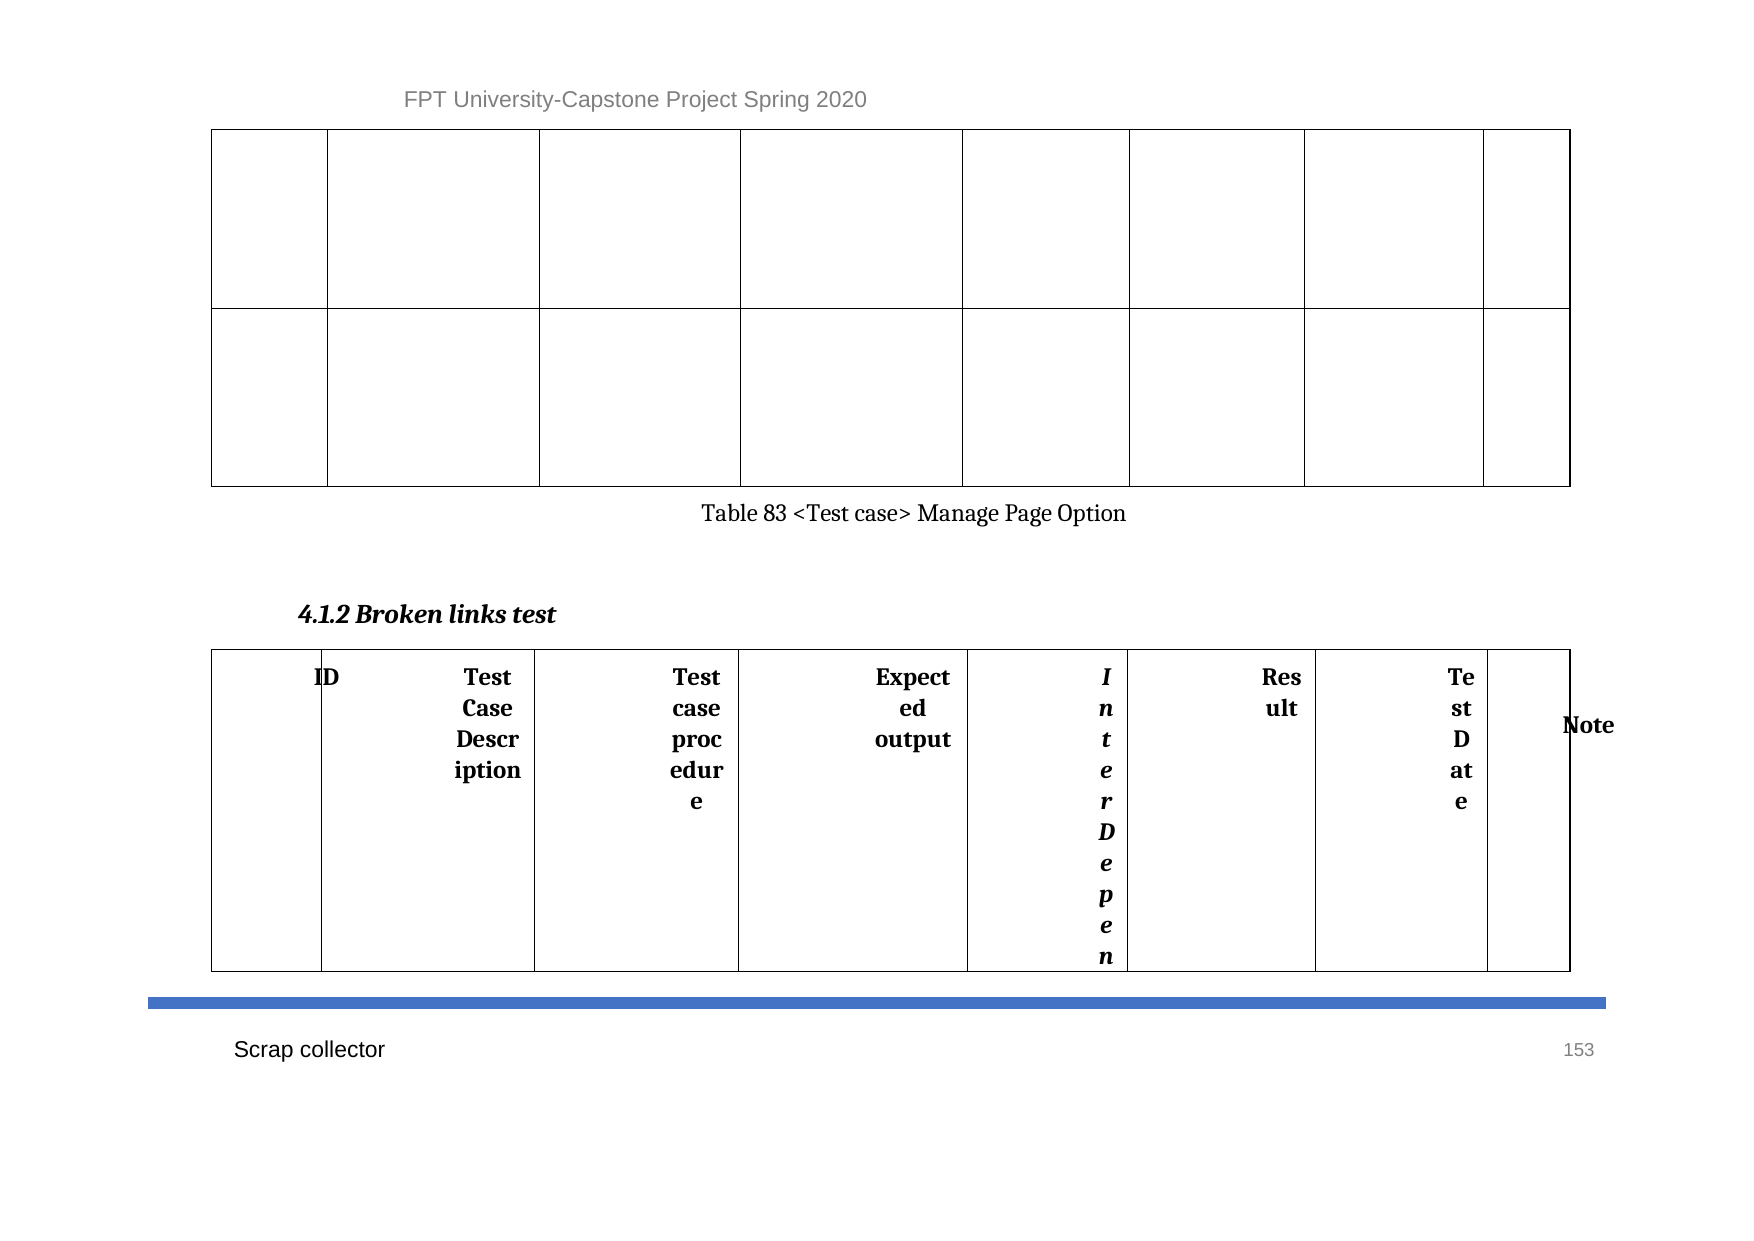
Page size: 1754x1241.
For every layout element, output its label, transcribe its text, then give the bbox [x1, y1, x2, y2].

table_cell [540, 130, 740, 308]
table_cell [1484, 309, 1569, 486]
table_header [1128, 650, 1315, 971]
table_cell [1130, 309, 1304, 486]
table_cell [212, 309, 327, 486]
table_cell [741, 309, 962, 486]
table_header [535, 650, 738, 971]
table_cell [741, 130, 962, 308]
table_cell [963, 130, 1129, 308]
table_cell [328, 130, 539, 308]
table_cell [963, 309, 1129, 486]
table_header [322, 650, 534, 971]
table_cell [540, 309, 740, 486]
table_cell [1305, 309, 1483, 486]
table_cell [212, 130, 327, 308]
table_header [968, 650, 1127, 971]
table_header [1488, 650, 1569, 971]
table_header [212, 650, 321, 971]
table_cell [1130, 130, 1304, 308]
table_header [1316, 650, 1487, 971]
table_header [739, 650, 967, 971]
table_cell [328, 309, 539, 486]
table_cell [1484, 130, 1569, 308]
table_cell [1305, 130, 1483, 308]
text 4.1.2 Broken links test [185, 599, 1606, 630]
